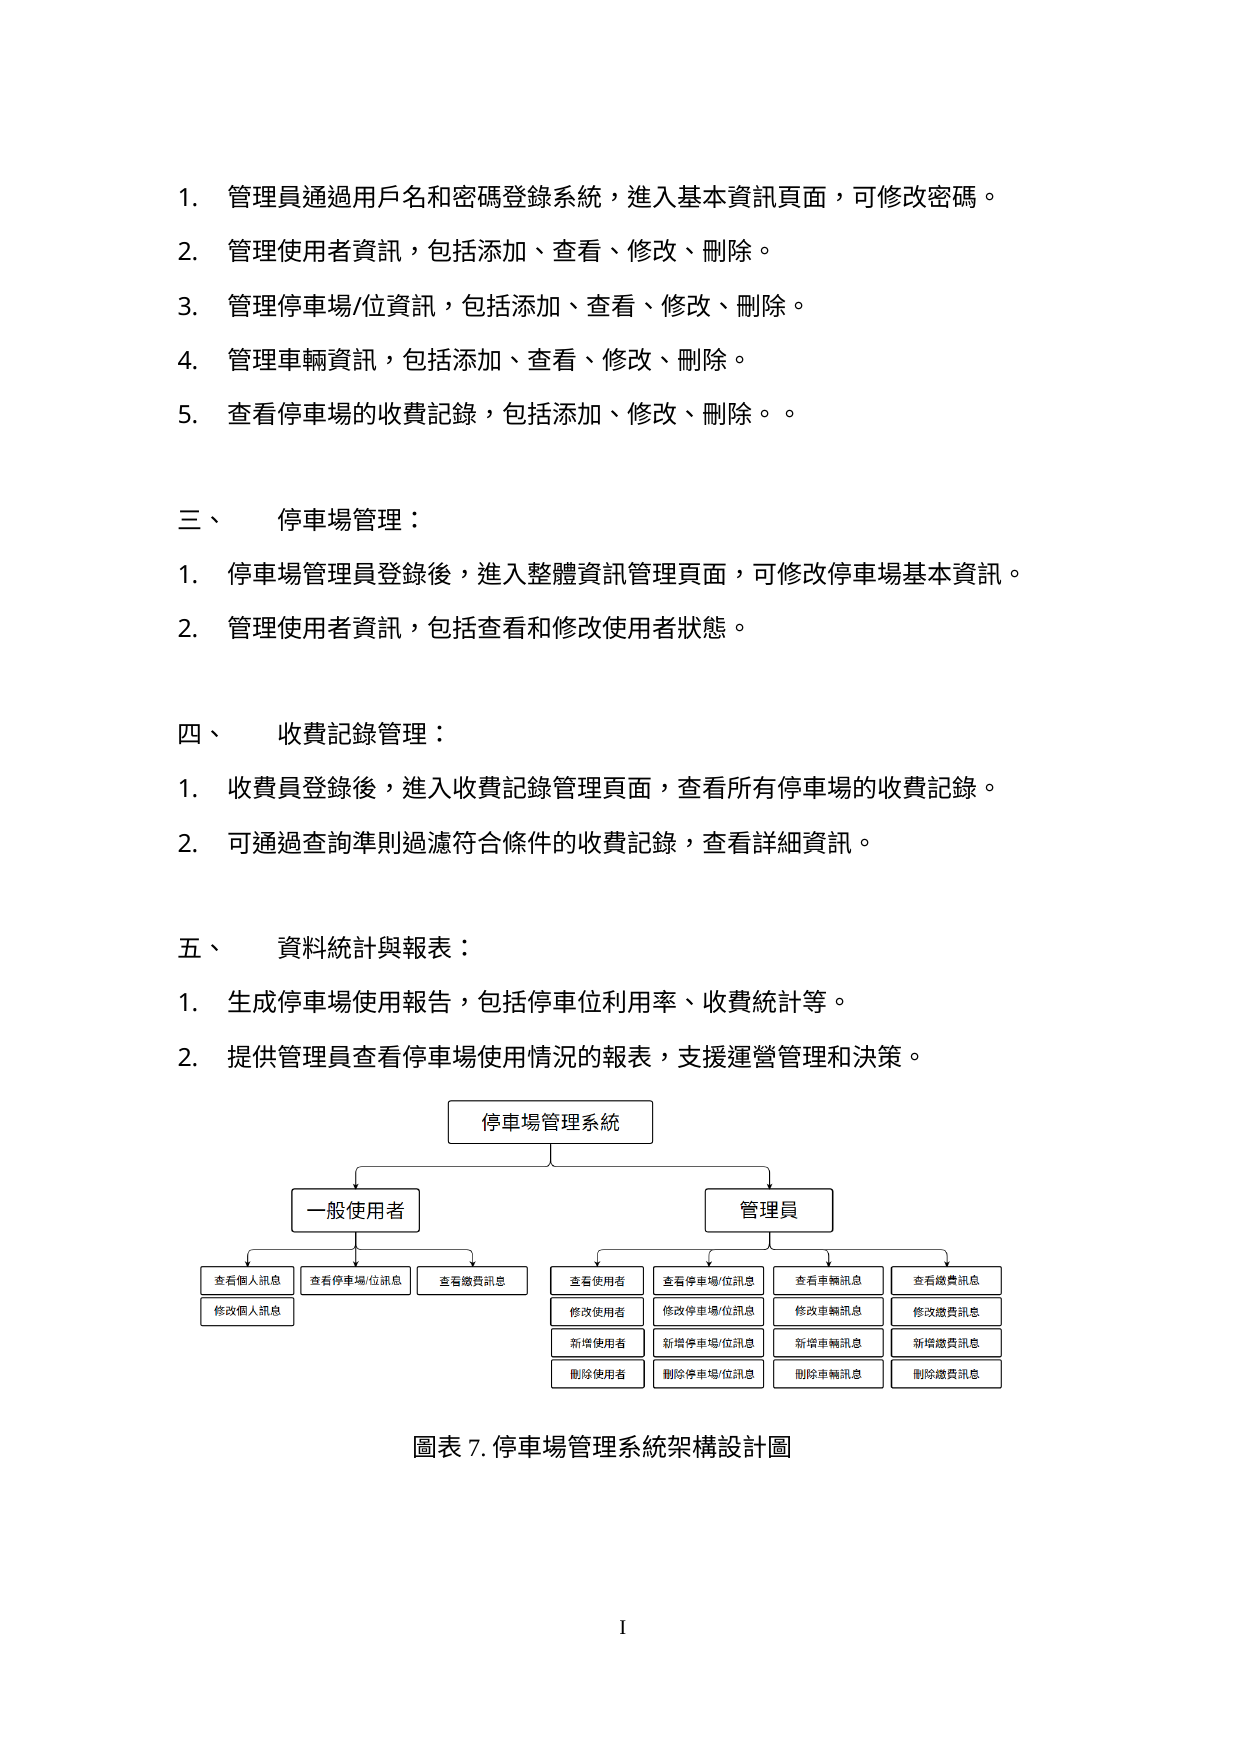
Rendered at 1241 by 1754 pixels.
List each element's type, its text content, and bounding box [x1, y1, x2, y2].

list 管理使用者資訊，包括添加、查看、修改、刪除。 [177, 232, 1063, 268]
list 資料統計與報表： [177, 928, 1063, 965]
list 停車場管理： [177, 500, 1063, 536]
picture [192, 1093, 1013, 1399]
list 提供管理員查看停車場使用情況的報表，支援運營管理和決策。 [177, 1037, 1063, 1073]
list 查看停車場的收費記錄，包括添加、修改、刪除。。 [177, 395, 1063, 431]
list 收費員登錄後，進入收費記錄管理頁面，查看所有停車場的收費記錄。 [177, 769, 1063, 805]
list 停車場管理員登錄後，進入整體資訊管理頁面，可修改停車場基本資訊。 [177, 554, 1063, 591]
list 生成停車場使用報告，包括停車位利用率、收費統計等。 [177, 983, 1063, 1019]
list 管理停車場/位資訊，包括添加、查看、修改、刪除。 [177, 286, 1063, 322]
list 管理員通過用戶名和密碼登錄系統，進入基本資訊頁面，可修改密碼。 [177, 177, 1063, 213]
list 可通過查詢準則過濾符合條件的收費記錄，查看詳細資訊。 [177, 823, 1063, 859]
list 管理使用者資訊，包括查看和修改使用者狀態。 [177, 609, 1063, 645]
list 管理車輛資訊，包括添加、查看、修改、刪除。 [177, 340, 1063, 377]
list 收費記錄管理： [177, 714, 1063, 751]
